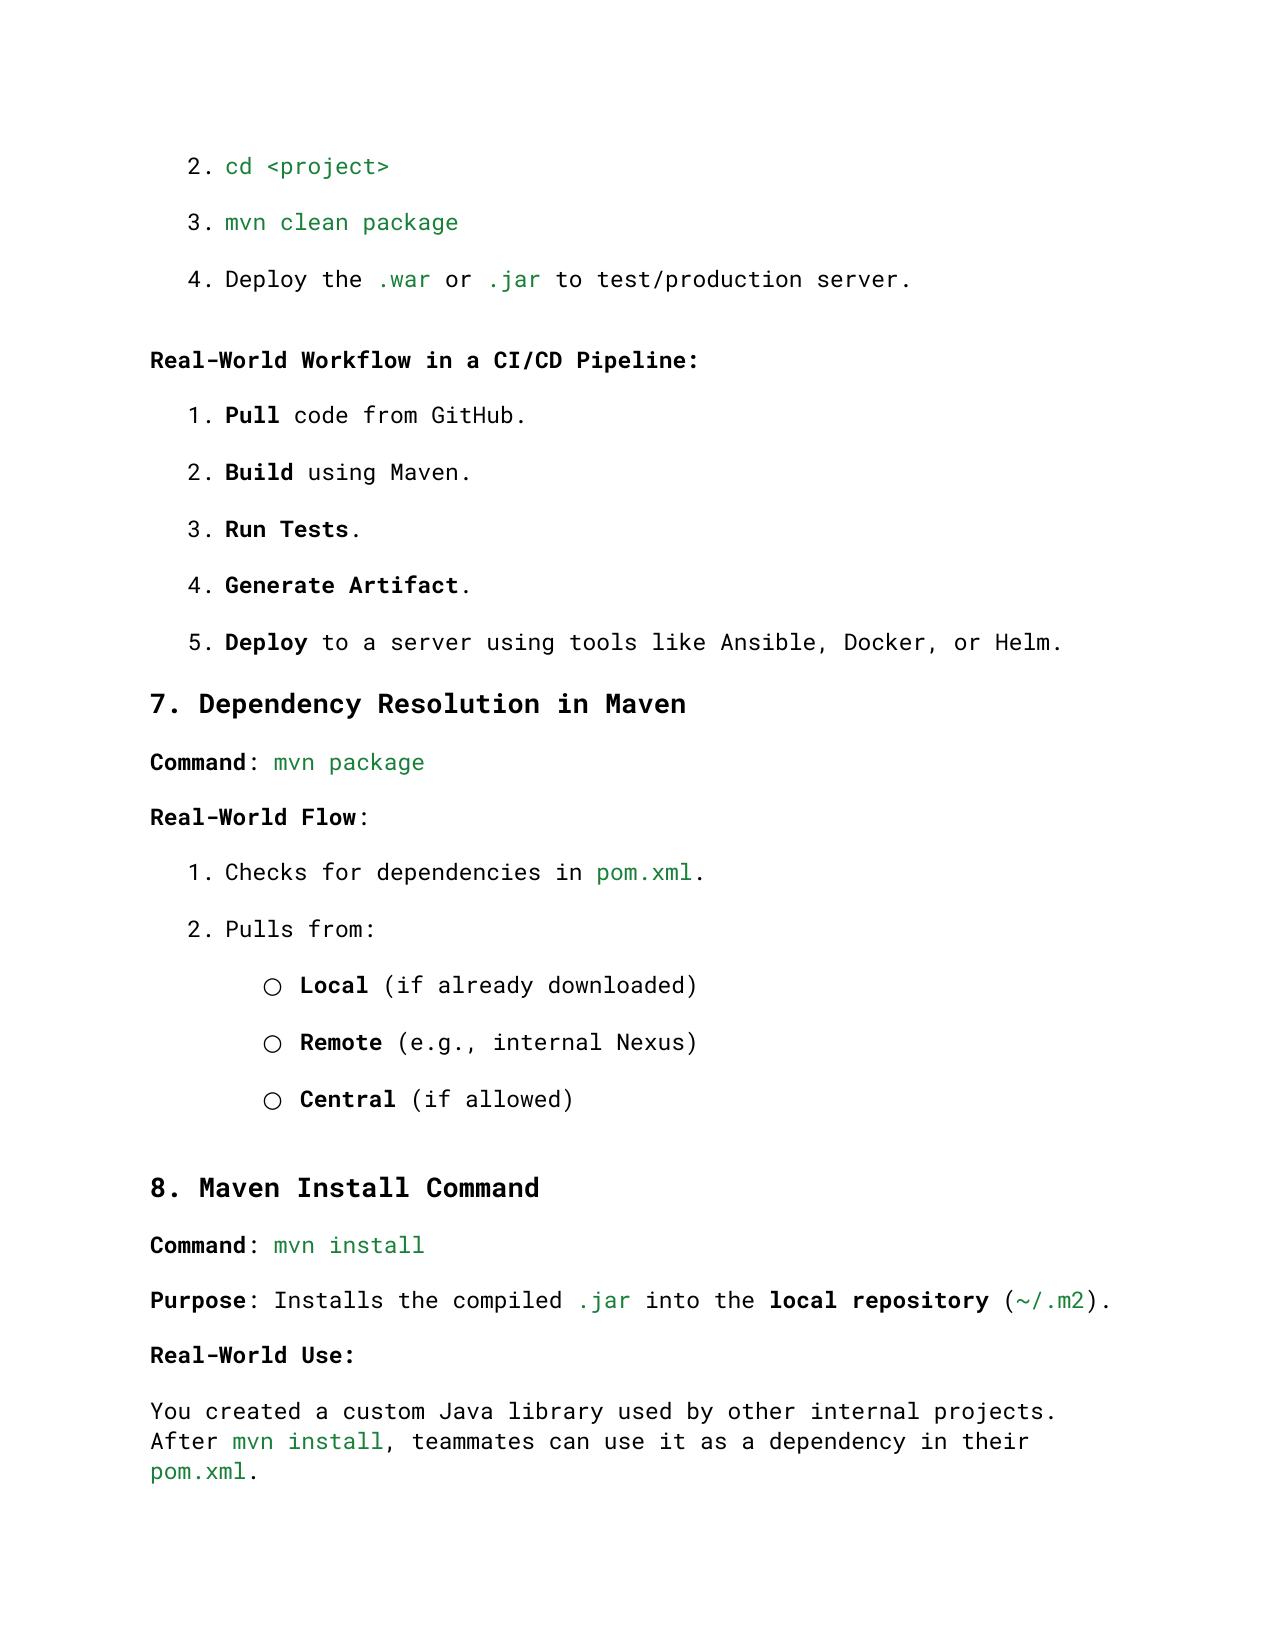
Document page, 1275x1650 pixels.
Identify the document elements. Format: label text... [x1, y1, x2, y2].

text Command: mvn package [150, 746, 1125, 776]
list Checks for dependencies in pom.xml. [187, 857, 1125, 913]
list Central (if allowed) [262, 1083, 1125, 1139]
text You created a custom Java library used by other internal projects. After mvn install, teammates can use it as a dependency in their pom.xml. [150, 1395, 1125, 1486]
text Real-World Flow: [150, 801, 1125, 832]
list mvn clean package [187, 207, 1125, 263]
list cd <project> [187, 150, 1125, 207]
subtitle 7. Dependency Resolution in Maven [150, 686, 1125, 721]
list Build using Maven. [187, 456, 1125, 513]
list Generate Artifact. [187, 569, 1125, 626]
text Purpose: Installs the compiled .jar into the local repository (~/.m2). [150, 1284, 1125, 1315]
subtitle 8. Maven Install Command [150, 1169, 1125, 1204]
list Pull code from GitHub. [187, 400, 1125, 456]
list Pulls from: [187, 913, 1125, 970]
list Deploy to a server using tools like Ansible, Docker, or Helm. [187, 626, 1125, 656]
list Local (if already downloaded) [262, 970, 1125, 1026]
list Run Tests. [187, 513, 1125, 569]
list Deploy the .war or .jar to test/production server. [187, 263, 1125, 320]
subtitle Real-World Use: [150, 1340, 1125, 1370]
subtitle Real-World Workflow in a CI/CD Pipeline: [150, 345, 1125, 375]
text Command: mvn install [150, 1229, 1125, 1259]
list Remote (e.g., internal Nexus) [262, 1026, 1125, 1083]
